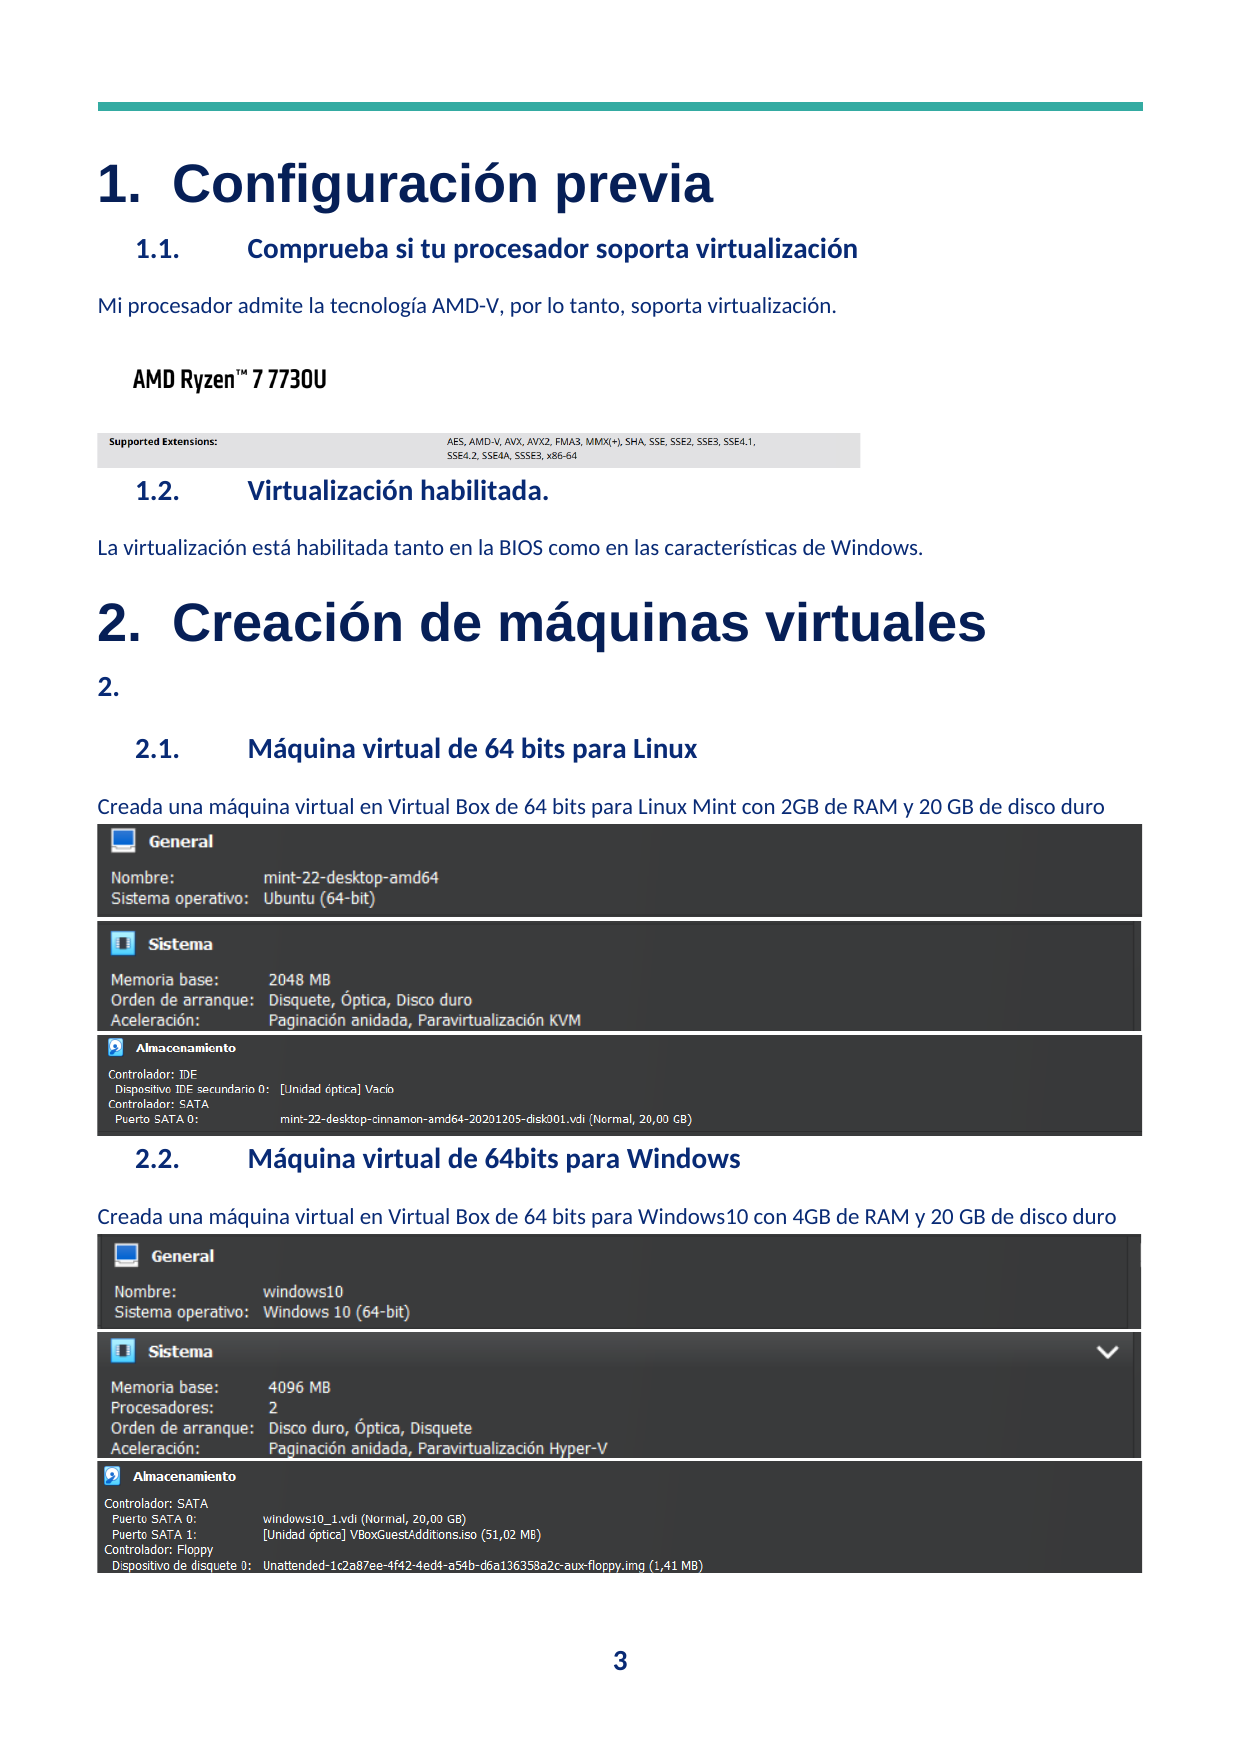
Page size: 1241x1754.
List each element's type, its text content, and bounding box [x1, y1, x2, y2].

picture [97, 1332, 1142, 1458]
text Mi procesador admite la tecnología AMD-V, por lo tanto, soporta virtualización. [97, 291, 1143, 319]
picture [97, 1234, 1142, 1329]
text Creada una máquina virtual en Virtual Box de 64 bits para Windows10 con 4GB de RAM y 20 GB de disco duro [97, 1202, 1143, 1230]
picture [97, 1035, 1143, 1136]
subtitle Máquina virtual de 64 bits para Linux [135, 730, 1143, 766]
picture [97, 921, 1142, 1031]
text Creada una máquina virtual en Virtual Box de 64 bits para Linux Mint con 2GB de RAM y 20 GB de disco duro [97, 792, 1143, 820]
picture [97, 824, 1143, 917]
subtitle Máquina virtual de 64bits para Windows [135, 1140, 1143, 1176]
picture [97, 323, 1134, 430]
picture [97, 1461, 1143, 1573]
picture [97, 433, 861, 468]
subtitle Virtualización habilitada. [135, 472, 1143, 507]
subtitle Configuración previa [97, 152, 1143, 214]
subtitle Creación de máquinas virtuales [97, 591, 1143, 653]
text La virtualización está habilitada tanto en la BIOS como en las características de Windows. [97, 533, 1143, 561]
subtitle Comprueba si tu procesador soporta virtualización [135, 230, 1143, 265]
